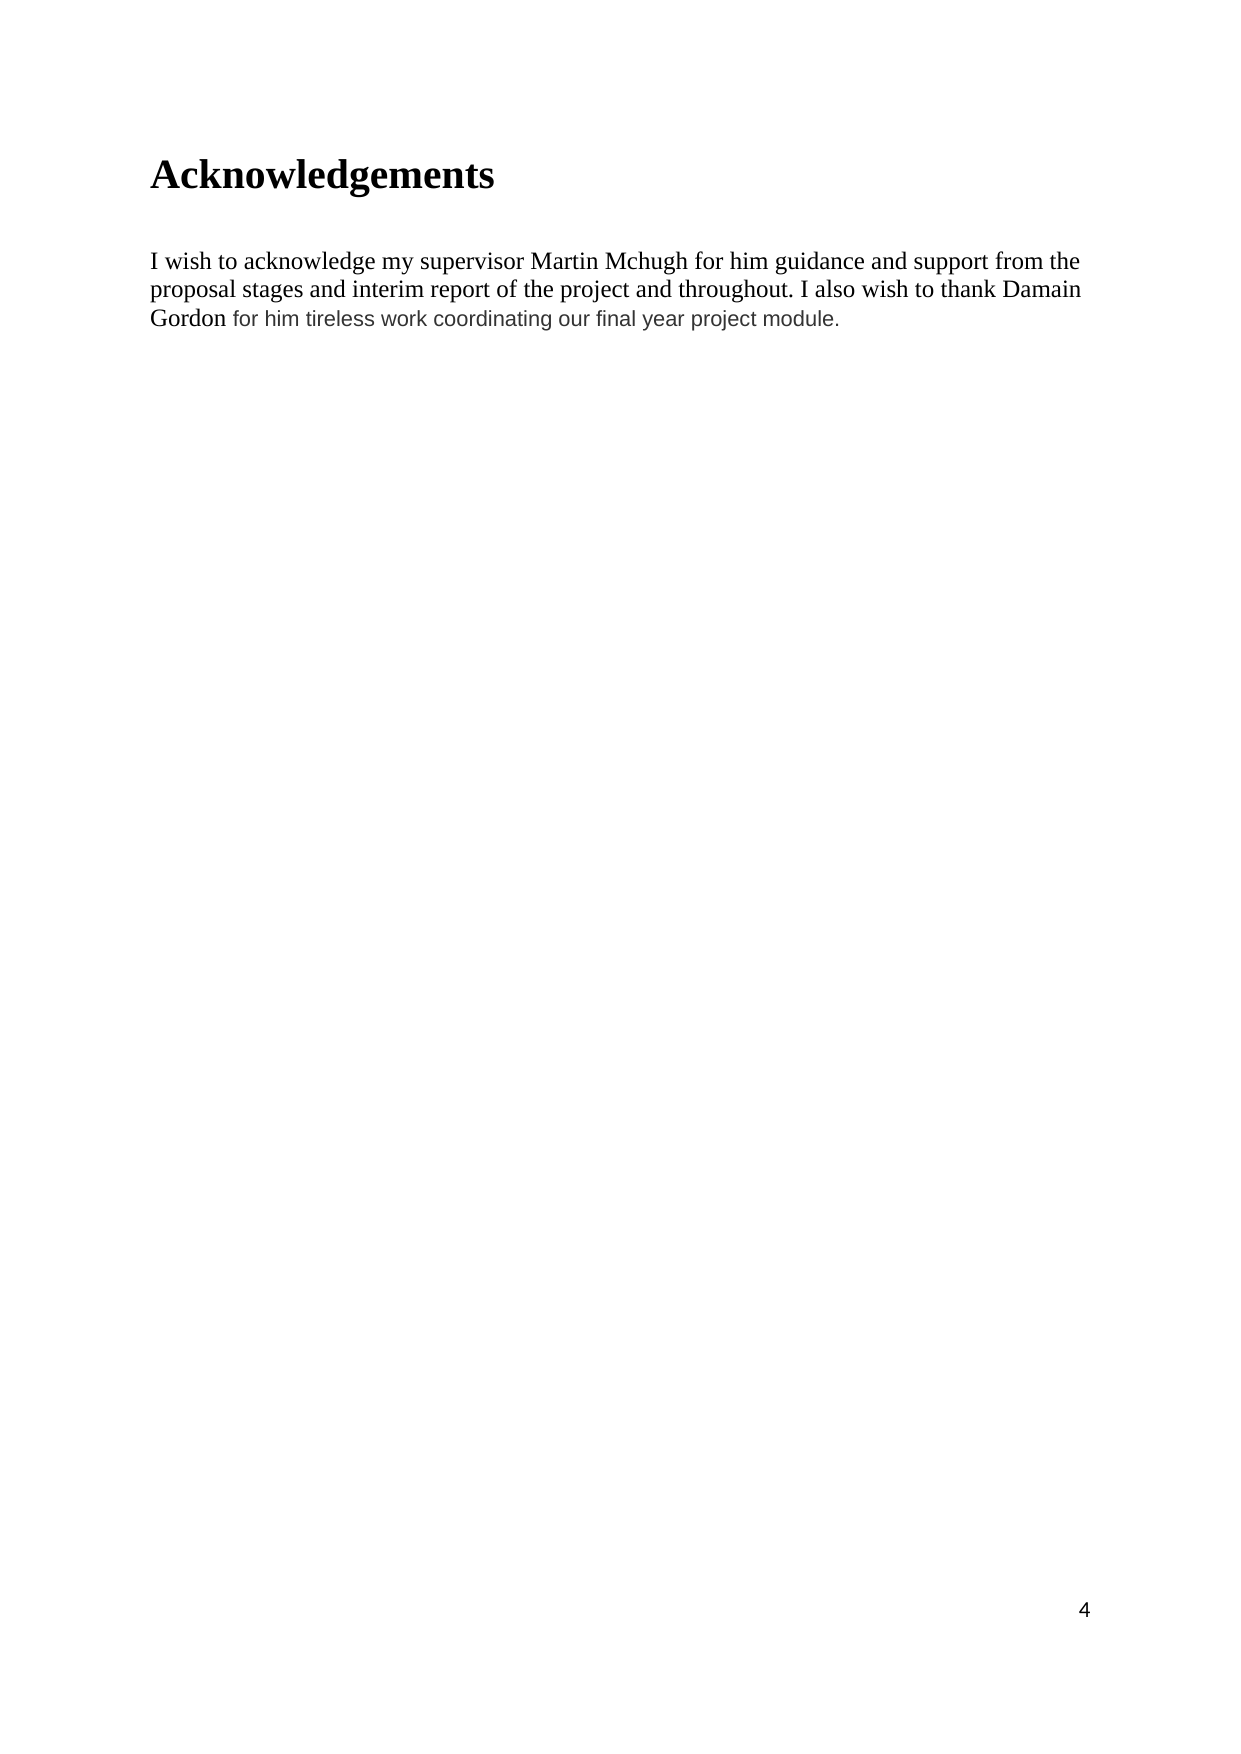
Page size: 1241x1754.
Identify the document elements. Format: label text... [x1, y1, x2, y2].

text Acknowledgements [150, 150, 1090, 198]
text I wish to acknowledge my supervisor Martin Mchugh for him guidance and support from the proposal stages and interim report of the project and throughout. I also wish to thank Damain Gordon for him tireless work coordinating our final year project module. [150, 246, 1090, 332]
